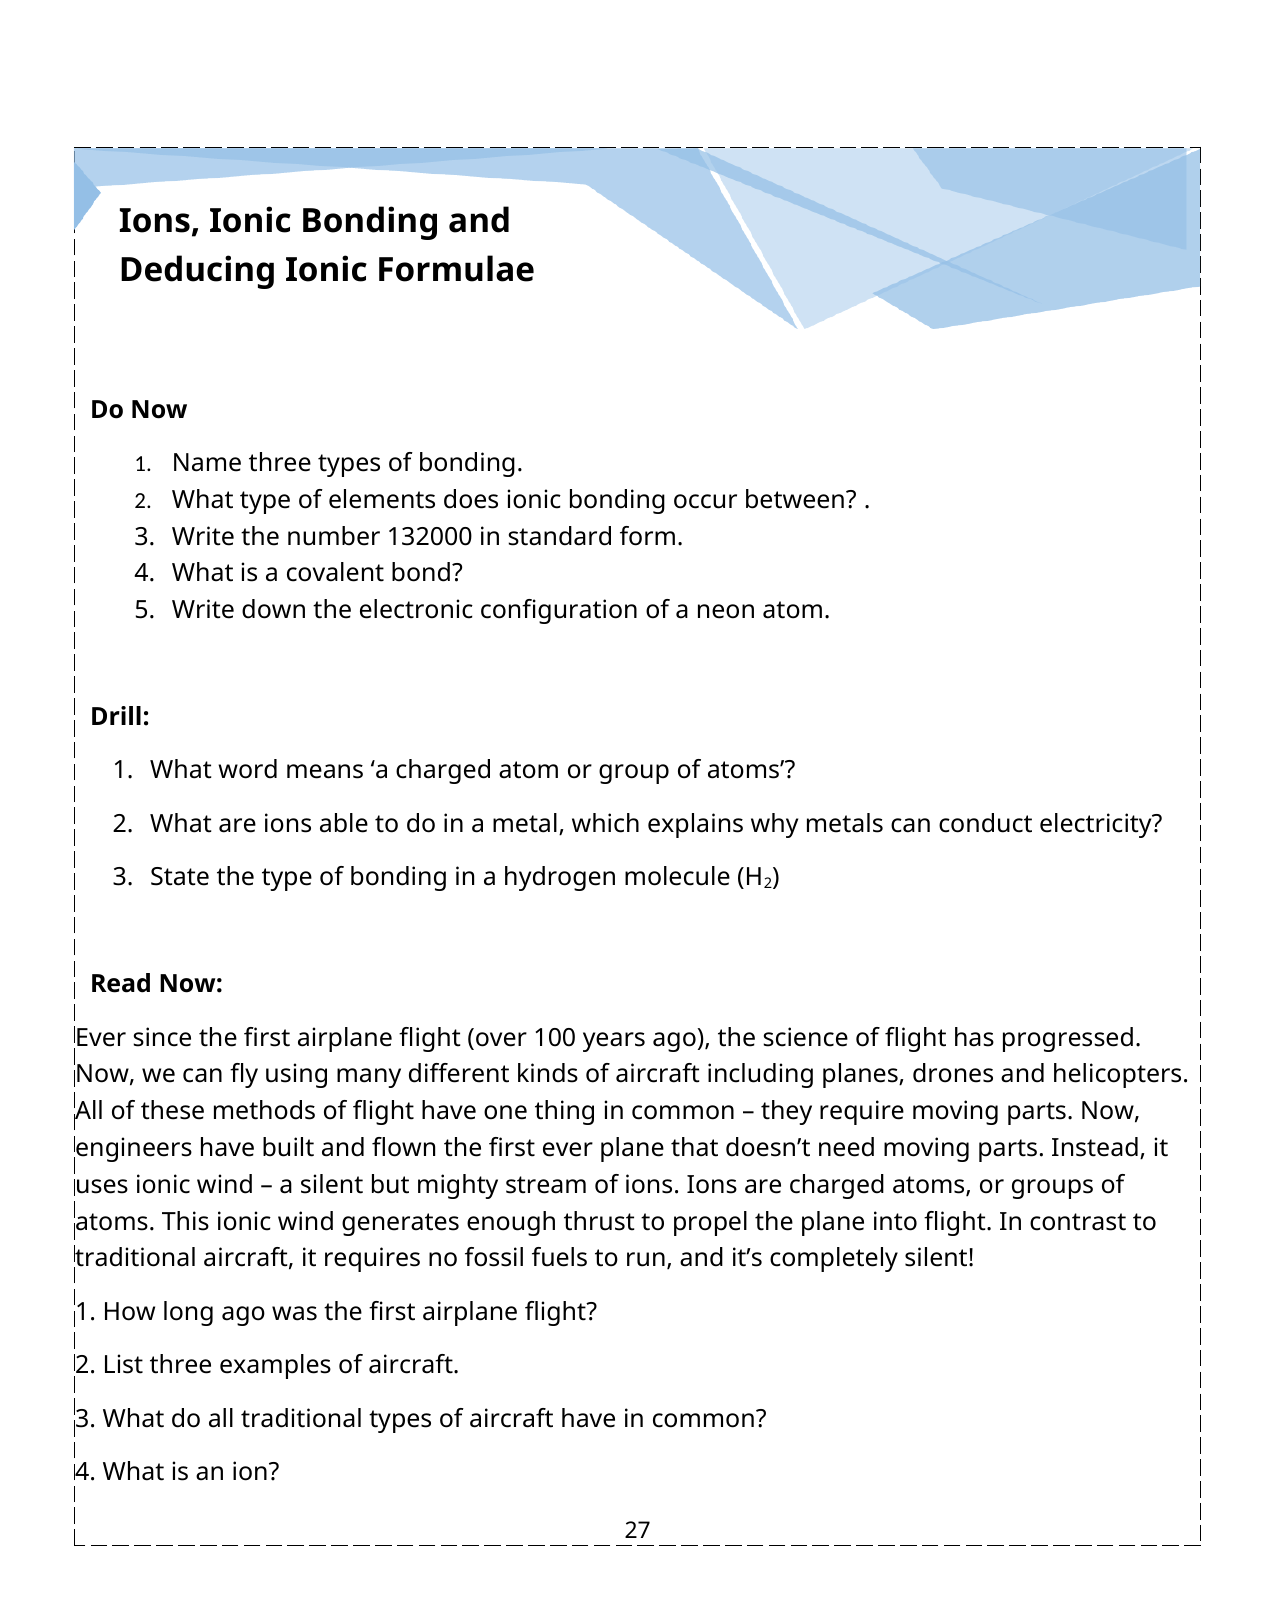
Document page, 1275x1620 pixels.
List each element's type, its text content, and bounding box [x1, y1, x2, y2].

list What is a covalent bond? [134, 555, 1200, 589]
list What are ions able to do in a metal, which explains why metals can conduct electricity? [112, 806, 1200, 840]
list Write the number 132000 in standard form. [134, 518, 1200, 552]
text Ever since the first airplane flight (over 100 years ago), the science of flight has progressed. Now, we can fly using many different kinds of aircraft including planes, drones and helicopters. All of these methods of flight have one thing in common – they require moving parts. Now, engineers have built and flown the first ever plane that doesn’t need moving parts. Instead, it uses ionic wind – a silent but mighty stream of ions. Ions are charged atoms, or groups of atoms. This ionic wind generates enough thrust to propel the plane into flight. In contrast to traditional aircraft, it requires no fossil fuels to run, and it’s completely silent! [75, 1019, 1200, 1274]
text Do Now [90, 391, 1200, 425]
text Read Now: [90, 966, 1200, 1000]
list State the type of bonding in a hydrogen molecule (H2) [112, 859, 1200, 893]
text 1. How long ago was the first airplane flight? [75, 1293, 1200, 1327]
list Write down the electronic configuration of a neon atom. [134, 592, 1200, 626]
text 2. List three examples of aircraft. [75, 1347, 1200, 1381]
list What type of elements does ionic bonding occur between? . [134, 482, 1200, 516]
picture [73, 148, 1200, 329]
text 4. What is an ion? [75, 1454, 1200, 1488]
list Name three types of bonding. [134, 445, 1200, 479]
text 3. What do all traditional types of aircraft have in common? [75, 1400, 1200, 1434]
list What word means ‘a charged atom or group of atoms’? [112, 752, 1200, 786]
text Drill: [90, 699, 1200, 733]
